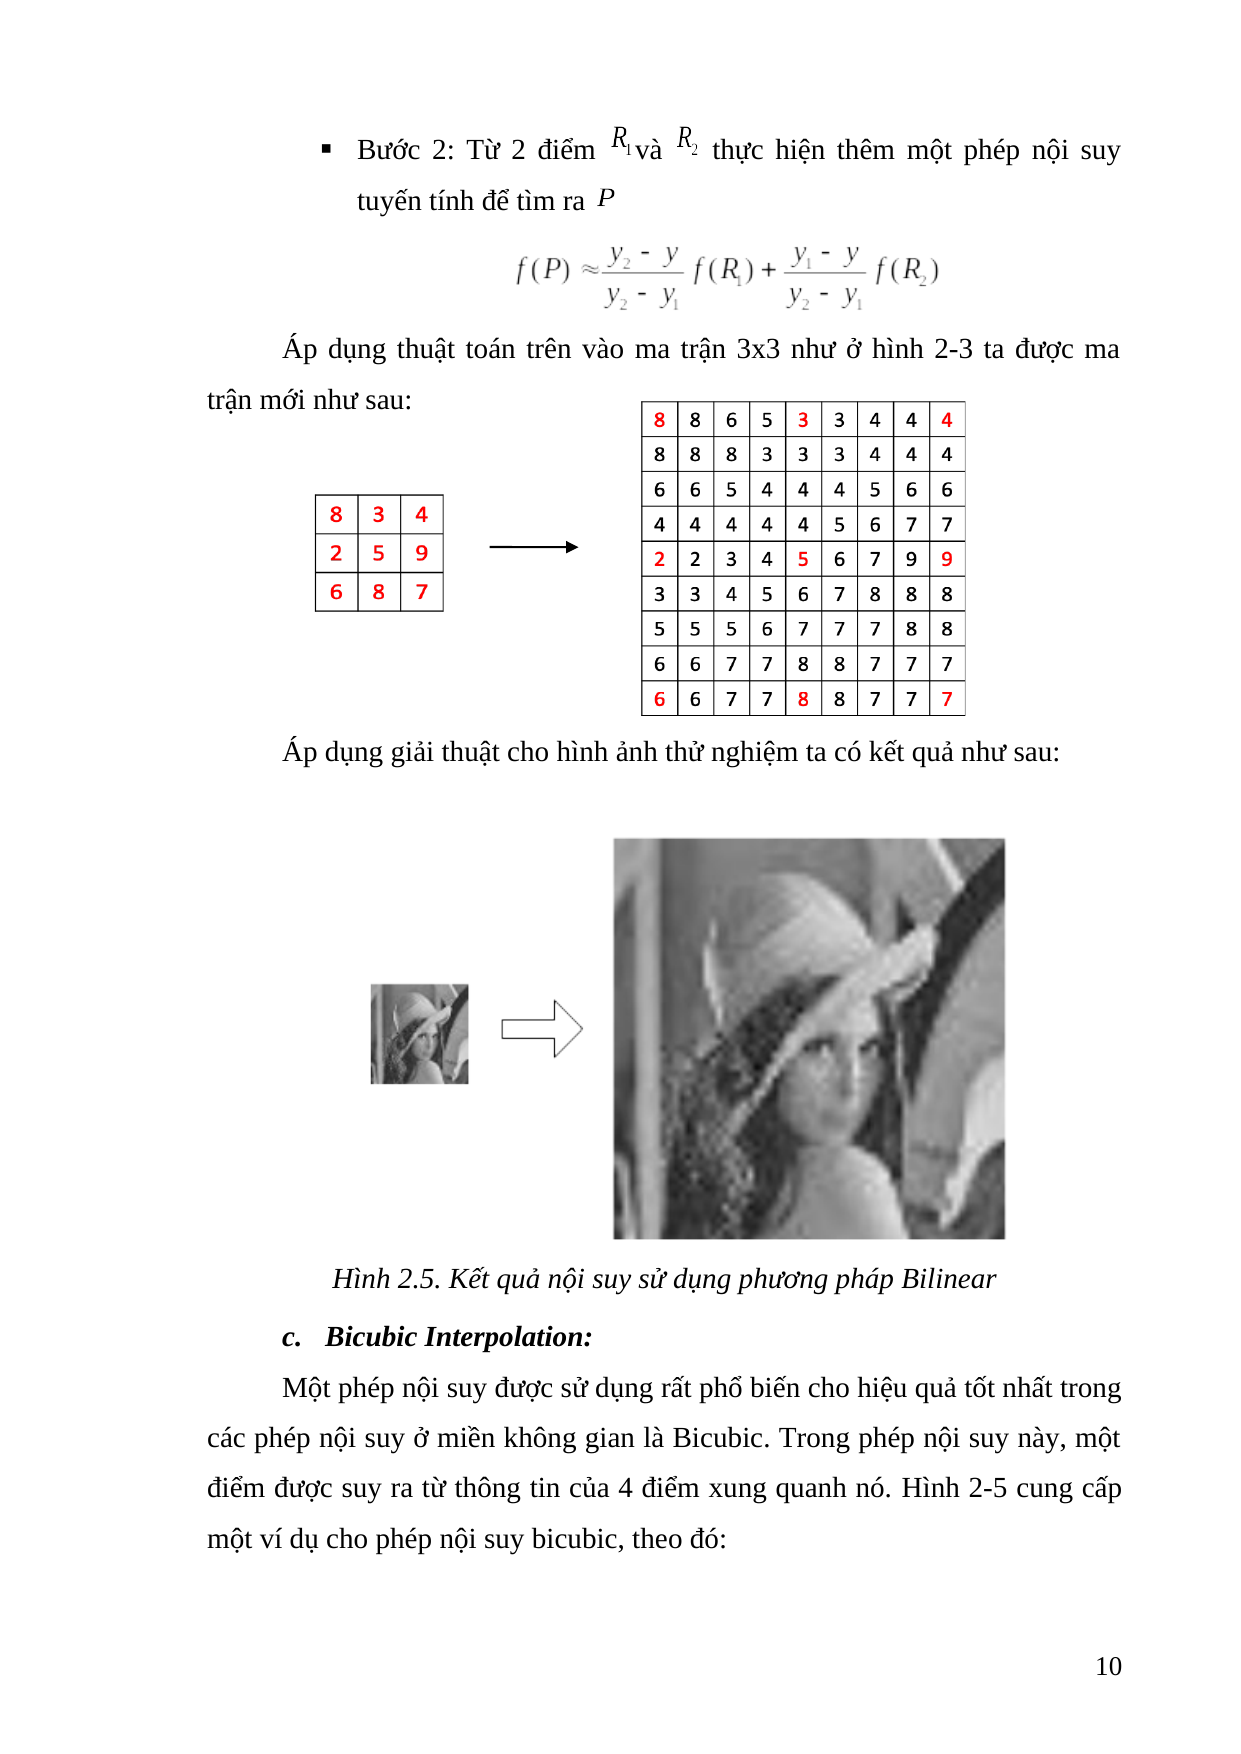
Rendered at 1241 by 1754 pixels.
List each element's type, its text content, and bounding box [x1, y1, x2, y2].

text Áp dụng giải thuật cho hình ảnh thử nghiệm ta có kết quả như sau: [207, 734, 1122, 767]
text Hình 2.5. Kết quả nội suy sử dụng phương pháp Bilinear [207, 1261, 1122, 1294]
picture [640, 398, 966, 725]
list Bước 2: Từ 2 điểm và thực hiện thêm một phép nội suy tuyến tính để tìm ra [319, 118, 1122, 216]
picture [314, 491, 444, 619]
text Áp dụng thuật toán trên vào ma trận 3x3 như ở hình 2-3 ta được ma trận mới như sau: [207, 331, 1122, 415]
list Bicubic Interpolation: [207, 1319, 1122, 1353]
